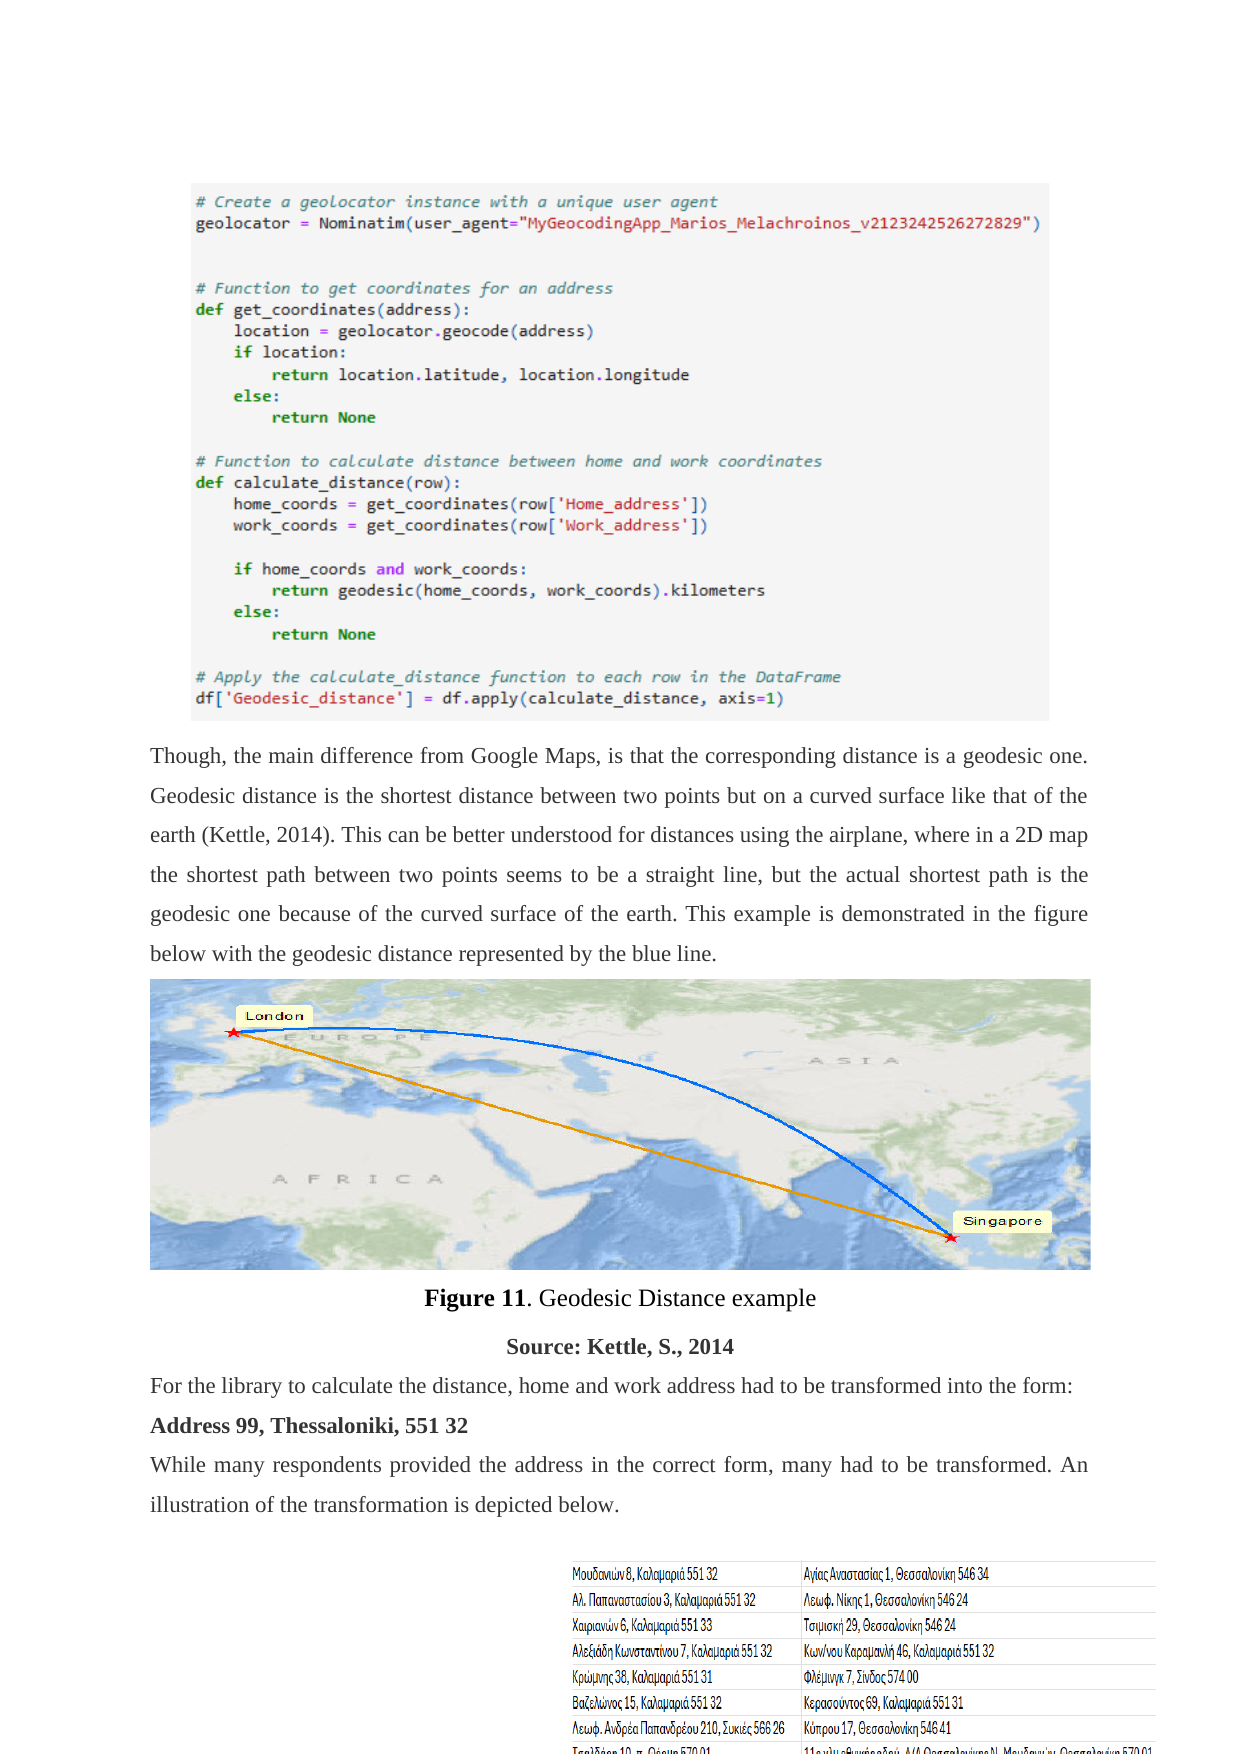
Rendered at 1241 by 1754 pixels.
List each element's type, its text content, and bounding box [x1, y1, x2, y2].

text While many respondents provided the address in the correct form, many had to be transformed. An illustration of the transformation is depicted below. [150, 1451, 1090, 1517]
picture [572, 1560, 1156, 1754]
text Address 99, Thessaloniki, 551 32 [150, 1412, 1090, 1438]
picture [190, 183, 1050, 721]
text Source: Kettle, S., 2014 [150, 1333, 1090, 1359]
text Though, the main difference from Google Maps, is that the corresponding distance is a geodesic one. Geodesic distance is the shortest distance between two points but on a curved surface like that of the earth (Kettle, 2014). This can be better understood for distances using the airplane, where in a 2D map the shortest path between two points seems to be a straight line, but the actual shortest path is the geodesic one because of the curved surface of the earth. This example is demonstrated in the figure below with the geodesic distance represented by the blue line. [150, 742, 1090, 966]
text For the library to calculate the distance, home and work address had to be transformed into the form: [150, 1372, 1090, 1399]
text Figure 11. Geodesic Distance example [150, 1283, 1090, 1312]
picture [150, 979, 1091, 1270]
